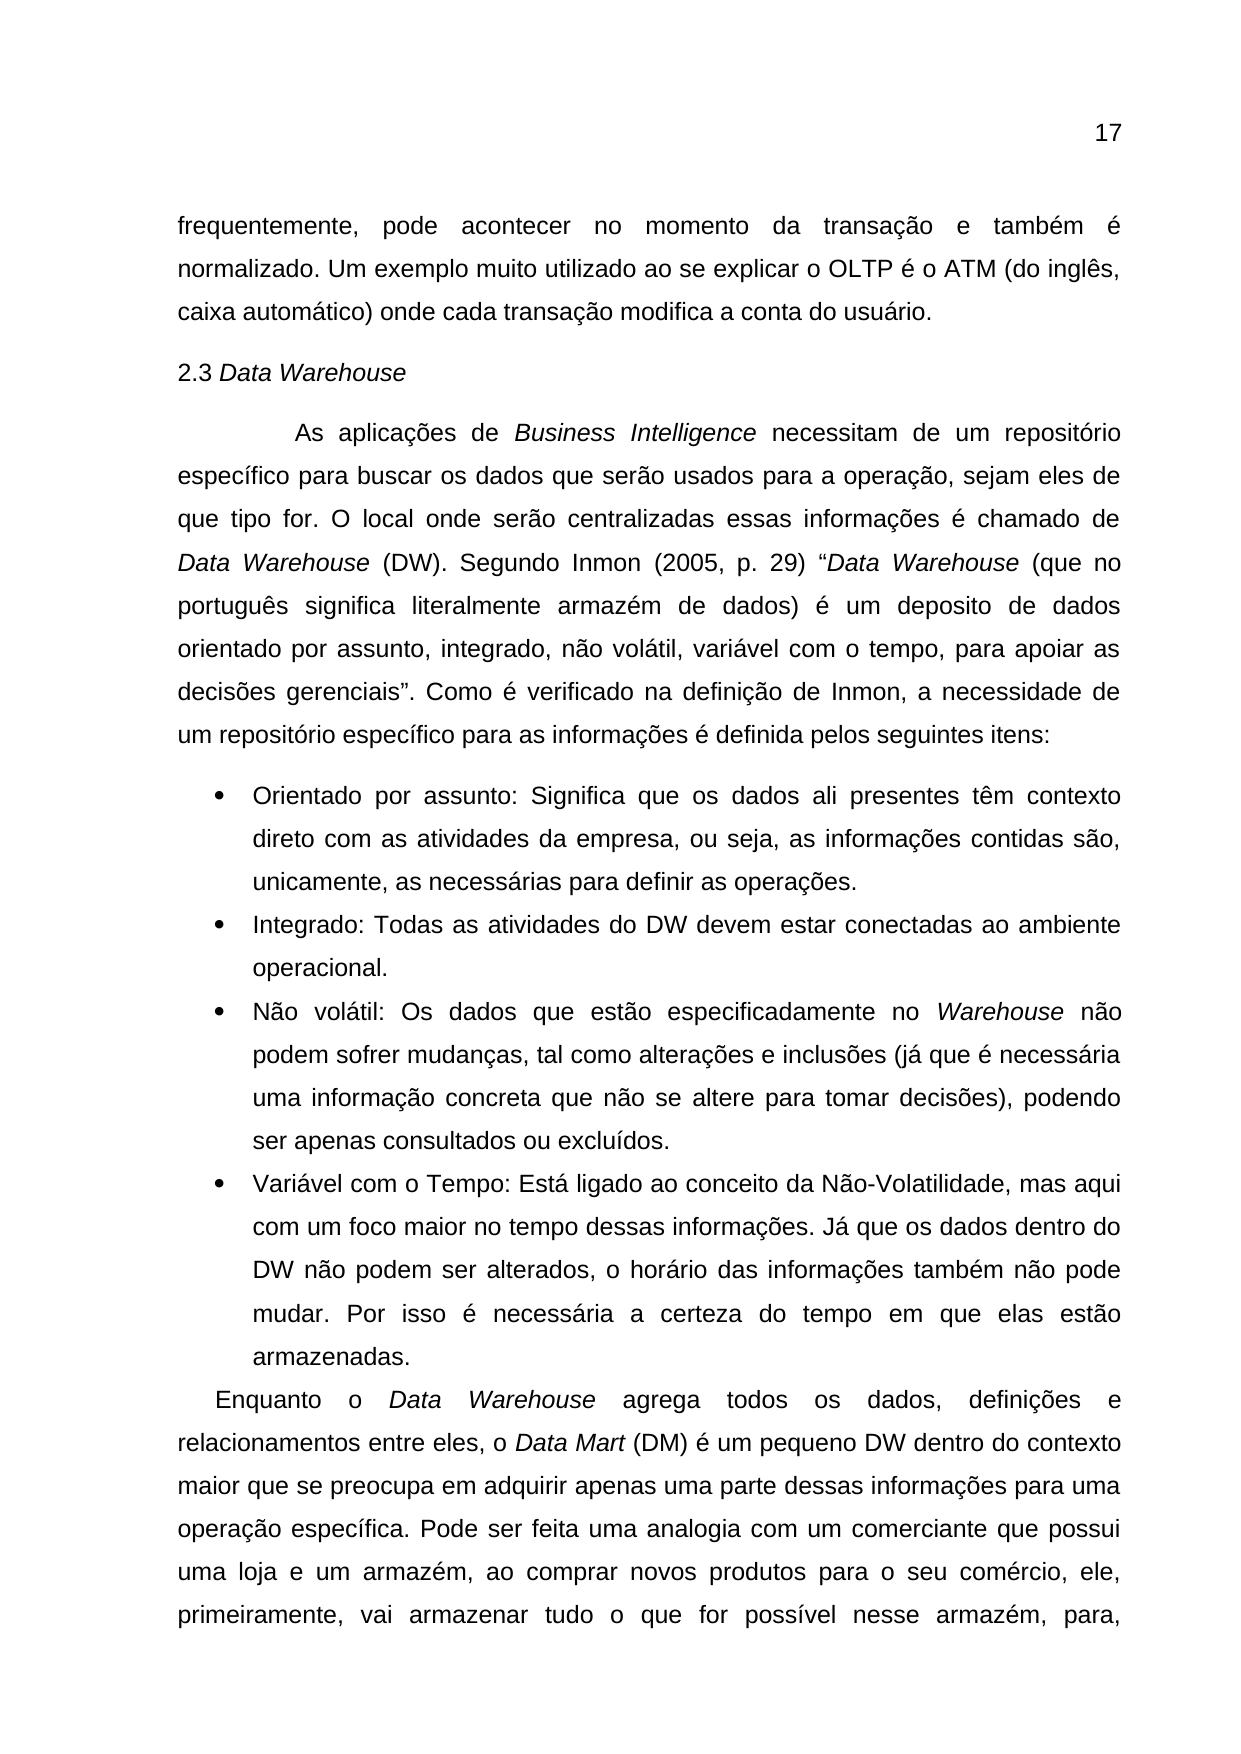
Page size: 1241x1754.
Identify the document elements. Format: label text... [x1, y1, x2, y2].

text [177, 211, 1122, 326]
list Variável com o Tempo: Está ligado ao conceito da Não-Volatilidade, mas aqui com um foco maior no tempo dessas informações. Já que os dados dentro do DW não podem ser alterados, o horário das informações também não pode mudar. Por isso é necessária a certeza do tempo em que elas estão armazenadas. [215, 1169, 1122, 1370]
subtitle 2.3 Data Warehouse [177, 357, 1122, 386]
list Não volátil: Os dados que estão especificadamente no Warehouse não podem sofrer mudanças, tal como alterações e inclusões (já que é necessária uma informação concreta que não se altere para tomar decisões), podendo ser apenas consultados ou excluídos. [215, 996, 1122, 1155]
list Integrado: Todas as atividades do DW devem estar conectadas ao ambiente operacional. [215, 910, 1122, 982]
text As aplicações de Business Intelligence necessitam de um repositório específico para buscar os dados que serão usados para a operação, sejam eles de que tipo for. O local onde serão centralizadas essas informações é chamado de Data Warehouse (DW). Segundo Inmon “Data Warehouse (que no português significa literalmente armazém de dados) é um deposito de dados orientado por assunto, integrado, não volátil, variável com o tempo, para apoiar as decisões gerenciais”. Como é verificado na definição de Inmon, a necessidade de um repositório específico para as informações é definida pelos seguintes itens: [177, 418, 1122, 749]
list Orientado por assunto: Significa que os dados ali presentes têm contexto direto com as atividades da empresa, ou seja, as informações contidas são, unicamente, as necessárias para definir as operações. [215, 781, 1122, 896]
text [177, 1385, 1122, 1629]
